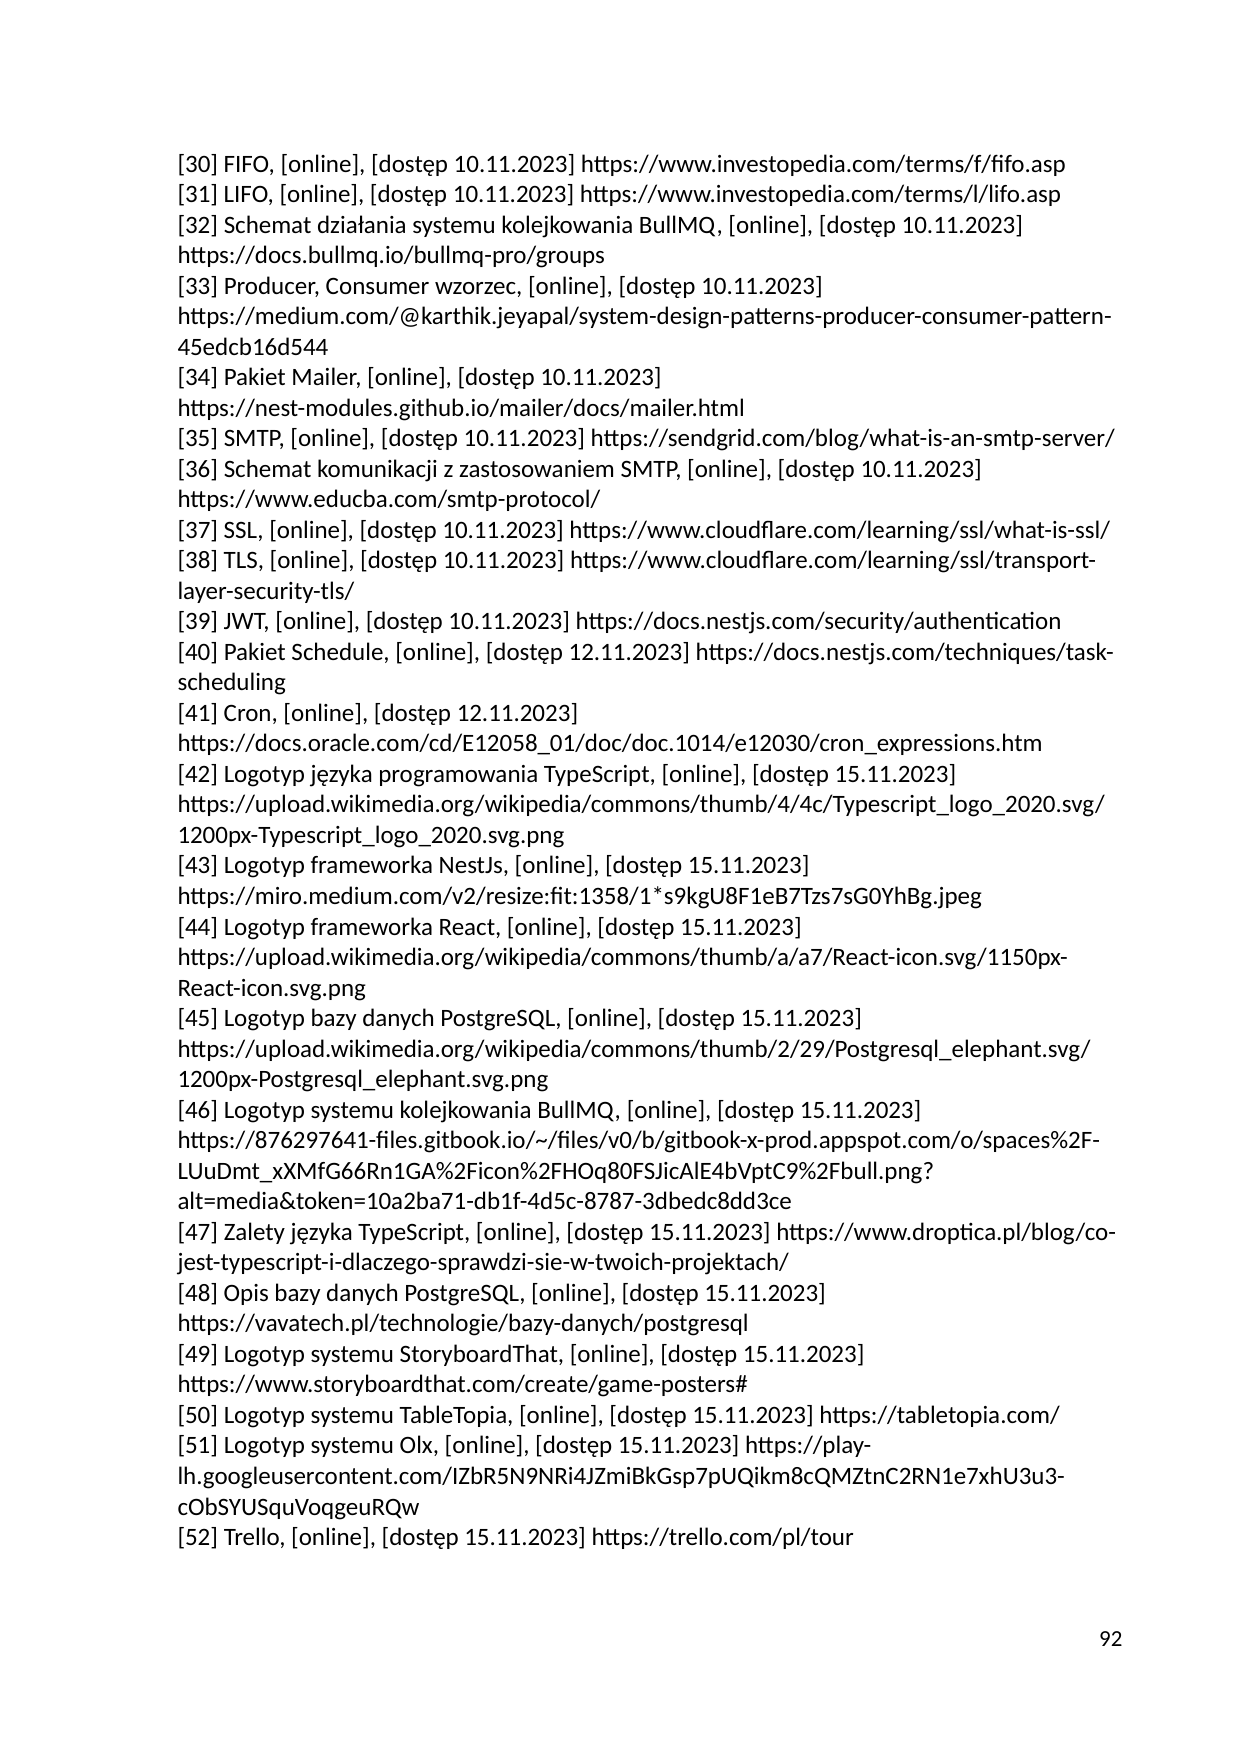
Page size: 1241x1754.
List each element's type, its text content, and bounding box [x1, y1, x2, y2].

text [49] Logotyp systemu StoryboardThat, [online], [dostęp 15.11.2023] https://www.storyboardthat.com/create/game-posters# [177, 1338, 1122, 1399]
text [45] Logotyp bazy danych PostgreSQL, [online], [dostęp 15.11.2023] https://upload.wikimedia.org/wikipedia/commons/thumb/2/29/Postgresql_elephant.svg/1200px-Postgresql_elephant.svg.png [177, 1002, 1122, 1094]
text [36] Schemat komunikacji z zastosowaniem SMTP, [online], [dostęp 10.11.2023] https://www.educba.com/smtp-protocol/ [177, 453, 1122, 514]
text [42] Logotyp języka programowania TypeScript, [online], [dostęp 15.11.2023] https://upload.wikimedia.org/wikipedia/commons/thumb/4/4c/Typescript_logo_2020.svg/1200px-Typescript_logo_2020.svg.png [177, 758, 1122, 850]
text [41] Cron, [online], [dostęp 12.11.2023] https://docs.oracle.com/cd/E12058_01/doc/doc.1014/e12030/cron_expressions.htm [177, 697, 1122, 758]
text [44] Logotyp frameworka React, [online], [dostęp 15.11.2023] https://upload.wikimedia.org/wikipedia/commons/thumb/a/a7/React-icon.svg/1150px-React-icon.svg.png [177, 911, 1122, 1002]
text [32] Schemat działania systemu kolejkowania BullMQ, [online], [dostęp 10.11.2023] https://docs.bullmq.io/bullmq-pro/groups [177, 209, 1122, 270]
text [52] Trello, [online], [dostęp 15.11.2023] https://trello.com/pl/tour [177, 1521, 1122, 1552]
text [48] Opis bazy danych PostgreSQL, [online], [dostęp 15.11.2023] https://vavatech.pl/technologie/bazy-danych/postgresql [177, 1277, 1122, 1338]
text [37] SSL, [online], [dostęp 10.11.2023] https://www.cloudflare.com/learning/ssl/what-is-ssl/ [177, 514, 1122, 544]
text [40] Pakiet Schedule, [online], [dostęp 12.11.2023] https://docs.nestjs.com/techniques/task-scheduling [177, 636, 1122, 697]
text [33] Producer, Consumer wzorzec, [online], [dostęp 10.11.2023] https://medium.com/@karthik.jeyapal/system-design-patterns-producer-consumer-pattern-45edcb16d544 [177, 270, 1122, 361]
text [46] Logotyp systemu kolejkowania BullMQ, [online], [dostęp 15.11.2023] https://876297641-files.gitbook.io/~/files/v0/b/gitbook-x-prod.appspot.com/o/spaces%2F-LUuDmt_xXMfG66Rn1GA%2Ficon%2FHOq80FSJicAlE4bVptC9%2Fbull.png?alt=media&token=10a2ba71-db1f-4d5c-8787-3dbedc8dd3ce [177, 1094, 1122, 1216]
text [39] JWT, [online], [dostęp 10.11.2023] https://docs.nestjs.com/security/authentication [177, 606, 1122, 636]
text [38] TLS, [online], [dostęp 10.11.2023] https://www.cloudflare.com/learning/ssl/transport-layer-security-tls/ [177, 544, 1122, 606]
text [43] Logotyp frameworka NestJs, [online], [dostęp 15.11.2023] https://miro.medium.com/v2/resize:fit:1358/1*s9kgU8F1eB7Tzs7sG0YhBg.jpeg [177, 850, 1122, 911]
text [34] Pakiet Mailer, [online], [dostęp 10.11.2023] https://nest-modules.github.io/mailer/docs/mailer.html [177, 361, 1122, 422]
text [51] Logotyp systemu Olx, [online], [dostęp 15.11.2023] https://play-lh.googleusercontent.com/IZbR5N9NRi4JZmiBkGsp7pUQikm8cQMZtnC2RN1e7xhU3u3-cObSYUSquVoqgeuRQw [177, 1429, 1122, 1521]
text [47] Zalety języka TypeScript, [online], [dostęp 15.11.2023] https://www.droptica.pl/blog/co-jest-typescript-i-dlaczego-sprawdzi-sie-w-twoich-projektach/ [177, 1216, 1122, 1277]
text [35] SMTP, [online], [dostęp 10.11.2023] https://sendgrid.com/blog/what-is-an-smtp-server/ [177, 422, 1122, 453]
text [31] LIFO, [online], [dostęp 10.11.2023] https://www.investopedia.com/terms/l/lifo.asp [177, 178, 1122, 209]
text [50] Logotyp systemu TableTopia, [online], [dostęp 15.11.2023] https://tabletopia.com/ [177, 1399, 1122, 1429]
text [30] FIFO, [online], [dostęp 10.11.2023] https://www.investopedia.com/terms/f/fifo.asp [177, 148, 1122, 178]
